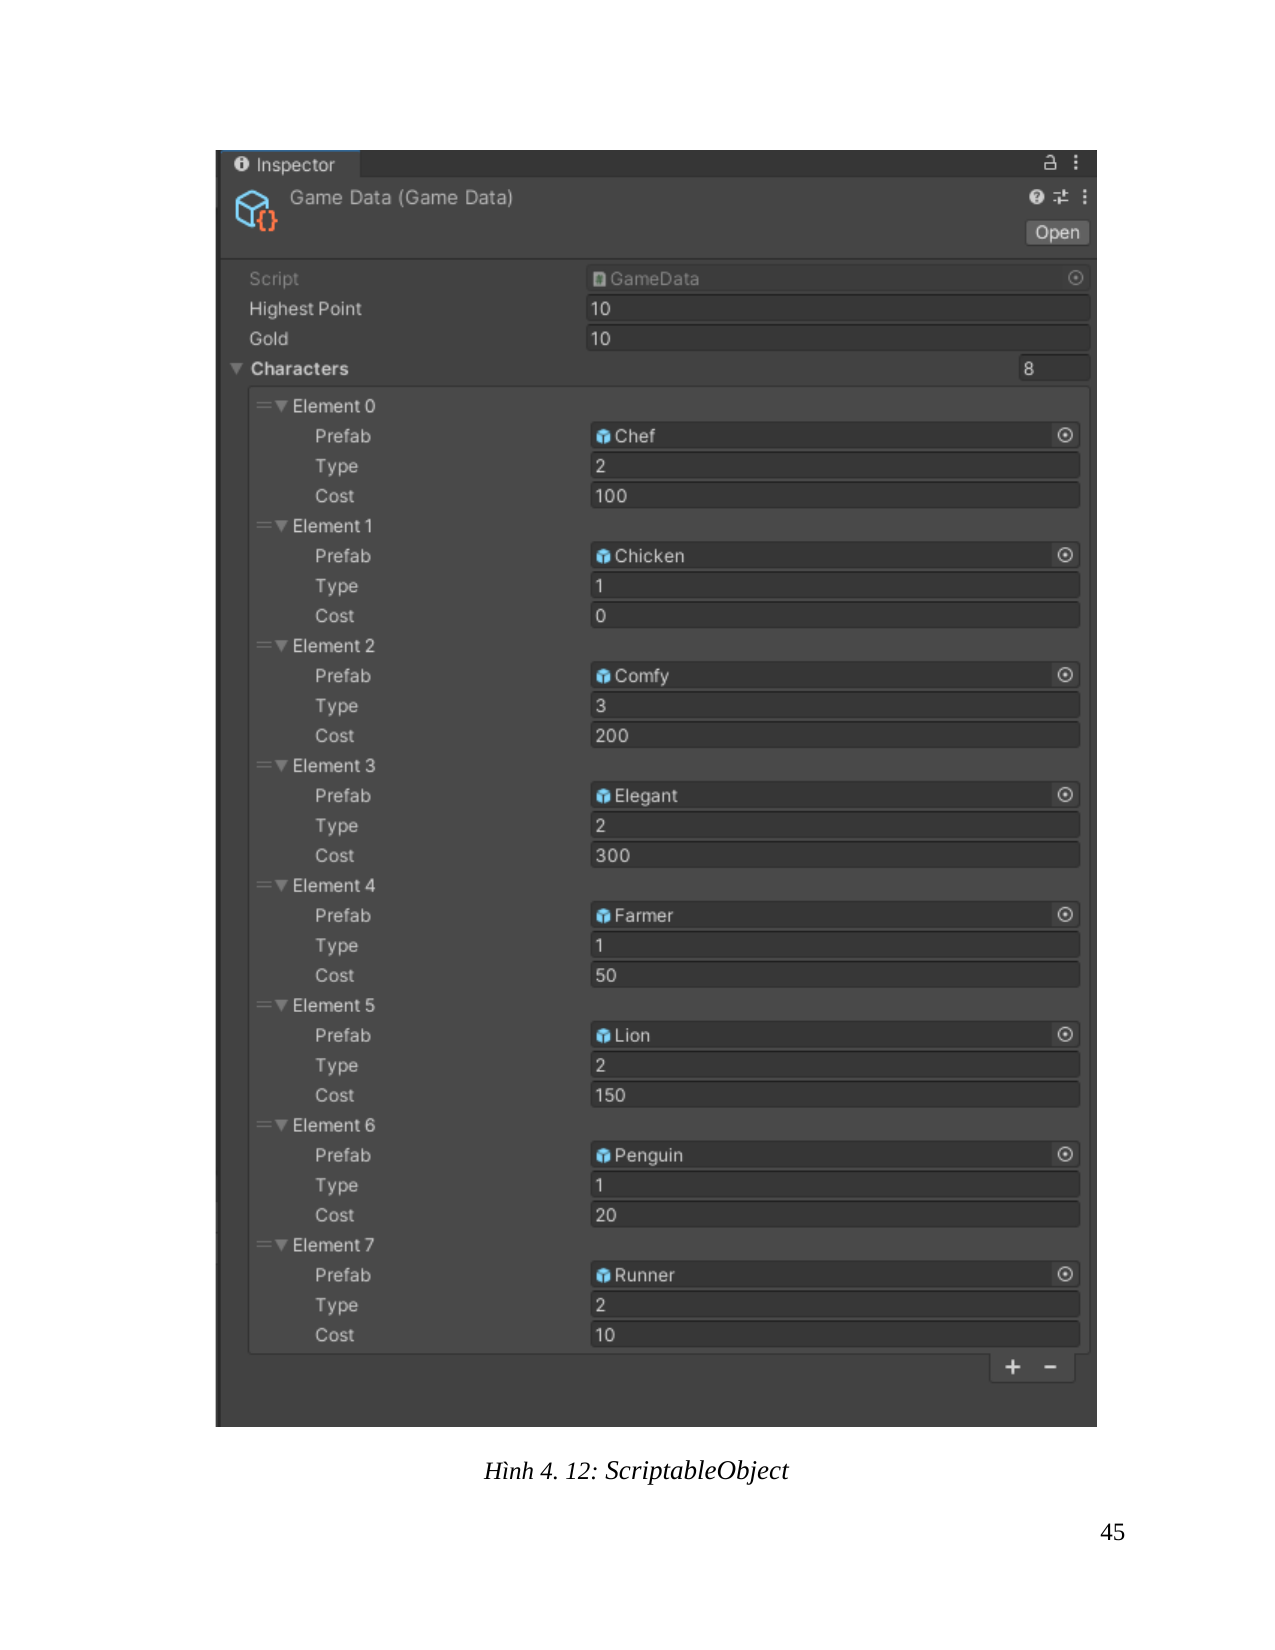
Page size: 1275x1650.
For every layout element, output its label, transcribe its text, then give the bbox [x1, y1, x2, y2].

picture [215, 150, 1097, 1427]
text Hình 4. 12: ScriptableObject [150, 1454, 1125, 1485]
